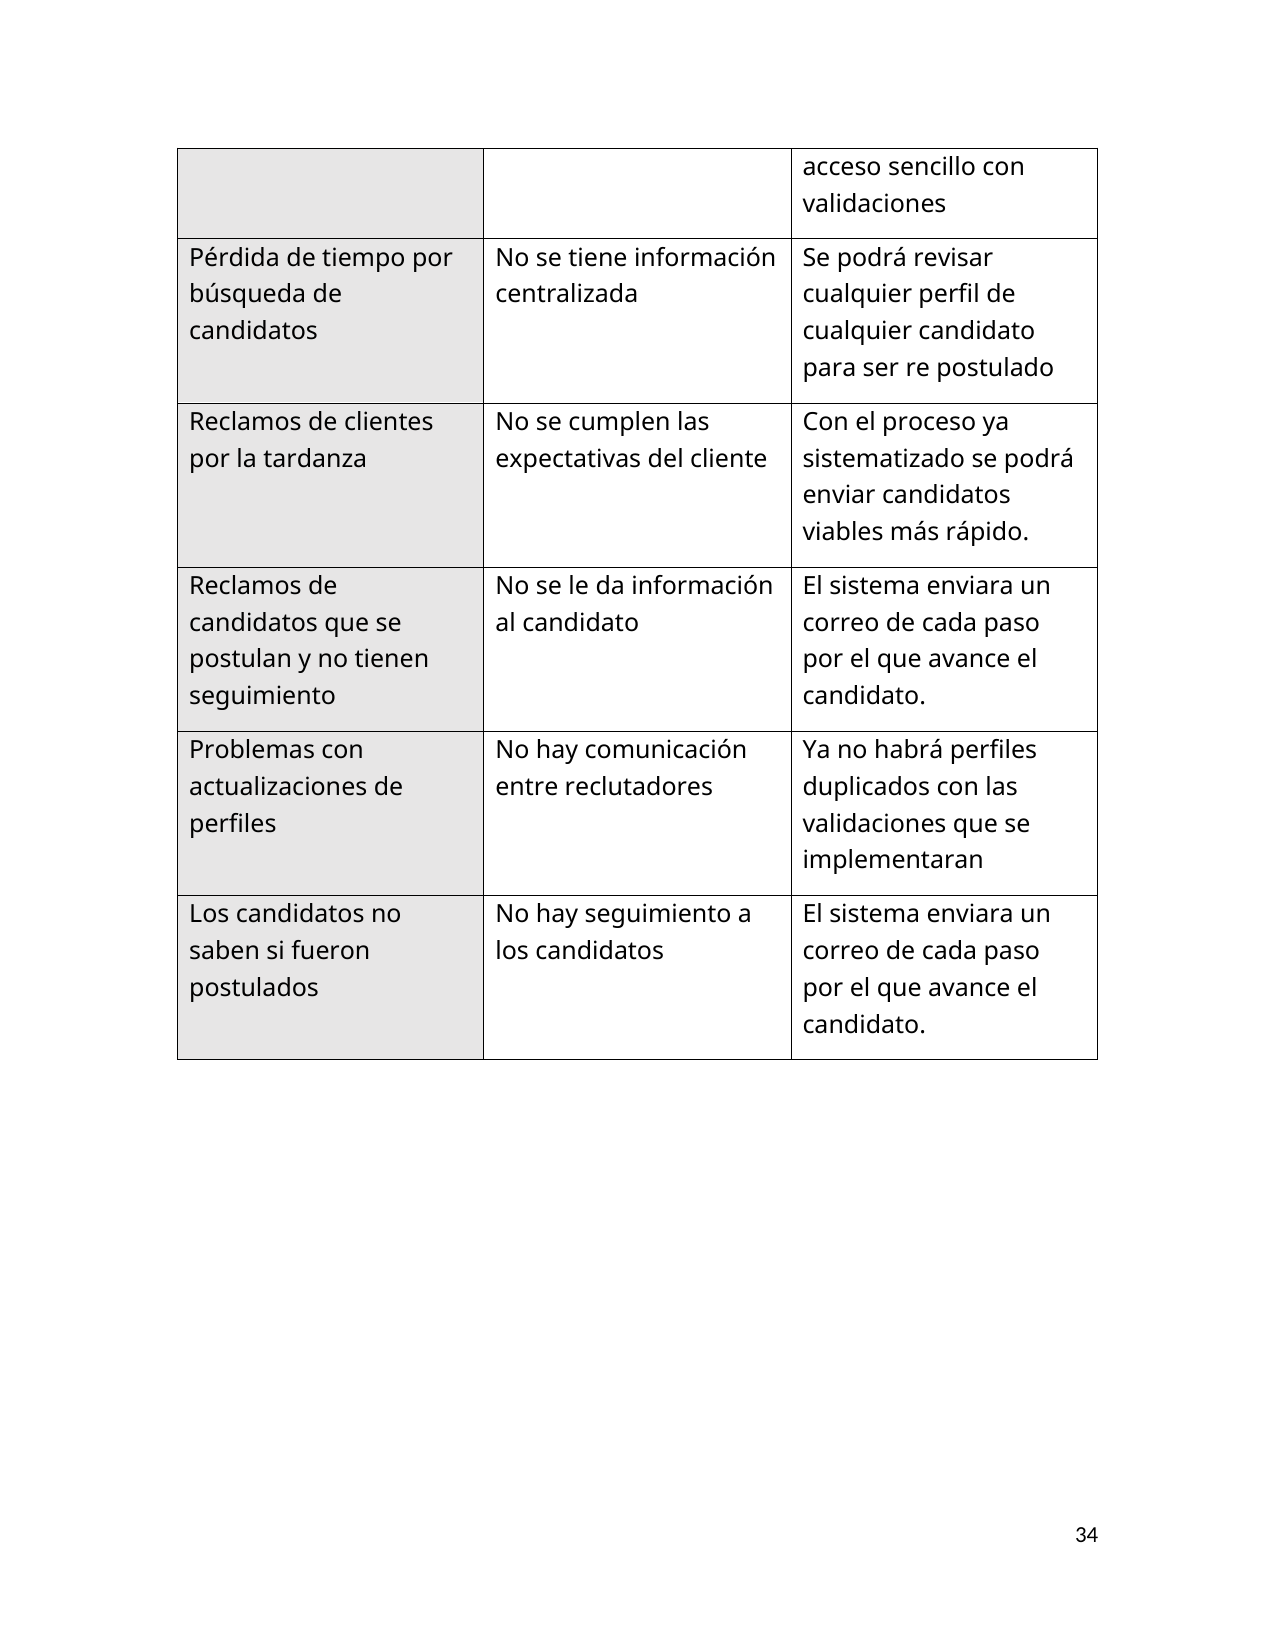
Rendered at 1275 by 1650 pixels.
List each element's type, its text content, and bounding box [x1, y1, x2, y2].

table_cell Los candidatos no saben si fueron postulados [178, 896, 483, 1059]
table_cell Se podrá revisar cualquier perfil de cualquier candidato para ser re postulado [792, 239, 1097, 402]
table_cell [792, 149, 1097, 238]
table_cell Problemas con actualizaciones de perfiles [178, 732, 483, 895]
table_cell El sistema enviara un correo de cada paso por el que avance el candidato. [792, 568, 1097, 731]
table_cell No hay seguimiento a los candidatos [484, 896, 791, 1059]
table_cell Con el proceso ya sistematizado se podrá enviar candidatos viables más rápido. [792, 404, 1097, 567]
table_cell No se le da información al candidato [484, 568, 791, 731]
table_cell No hay comunicación entre reclutadores [484, 732, 791, 895]
table_cell Reclamos de clientes por la tardanza [178, 404, 483, 567]
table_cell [484, 149, 791, 238]
table_cell No se tiene información centralizada [484, 239, 791, 402]
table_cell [178, 149, 483, 238]
table_cell No se cumplen las expectativas del cliente [484, 404, 791, 567]
table_cell Reclamos de candidatos que se postulan y no tienen seguimiento [178, 568, 483, 731]
table_cell Pérdida de tiempo por búsqueda de candidatos [178, 239, 483, 402]
table_cell El sistema enviara un correo de cada paso por el que avance el candidato. [792, 896, 1097, 1059]
table_cell Ya no habrá perfiles duplicados con las validaciones que se implementaran [792, 732, 1097, 895]
